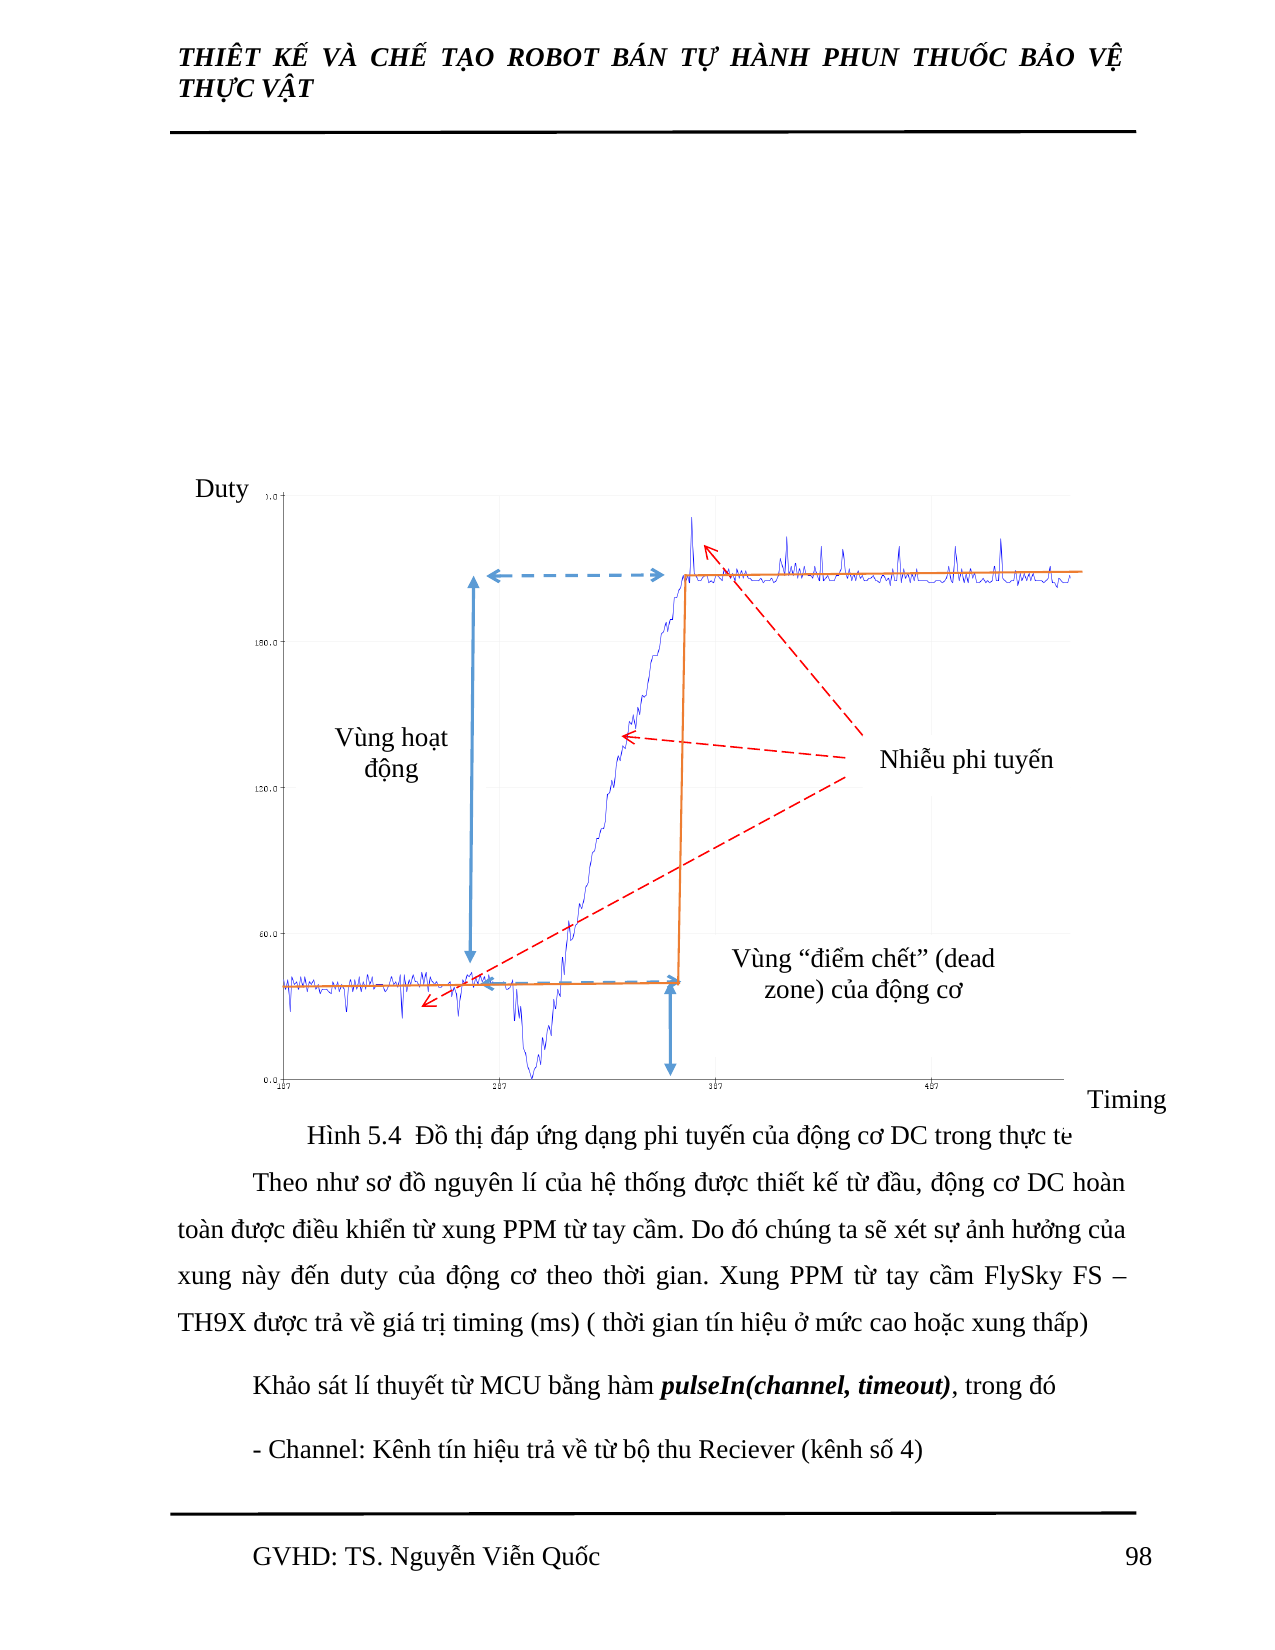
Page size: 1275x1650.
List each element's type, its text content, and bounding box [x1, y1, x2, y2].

text Theo như sơ đồ nguyên lí của hệ thống được thiết kế từ đầu, động cơ DC hoàn toàn được điều khiển từ xung PPM từ tay cầm. Do đó chúng ta sẽ xét sự ảnh hưởng của xung này đến duty của động cơ theo thời gian. Xung PPM từ tay cầm FlySky FS – TH9X được trả về giá trị timing (ms) ( thời gian tín hiệu ở mức cao hoặc xung thấp) [177, 1166, 1127, 1337]
picture [251, 465, 1071, 1107]
text Khảo sát lí thuyết từ MCU bằng hàm pulseIn(channel, timeout), trong đó [177, 1369, 1127, 1401]
text - Channel: Kênh tín hiệu trả về từ bộ thu Reciever (kênh số 4) [177, 1433, 1127, 1464]
subtitle Hình 5.4 Đồ thị đáp ứng dạng phi tuyến của động cơ DC trong thực tế [177, 1119, 1127, 1151]
